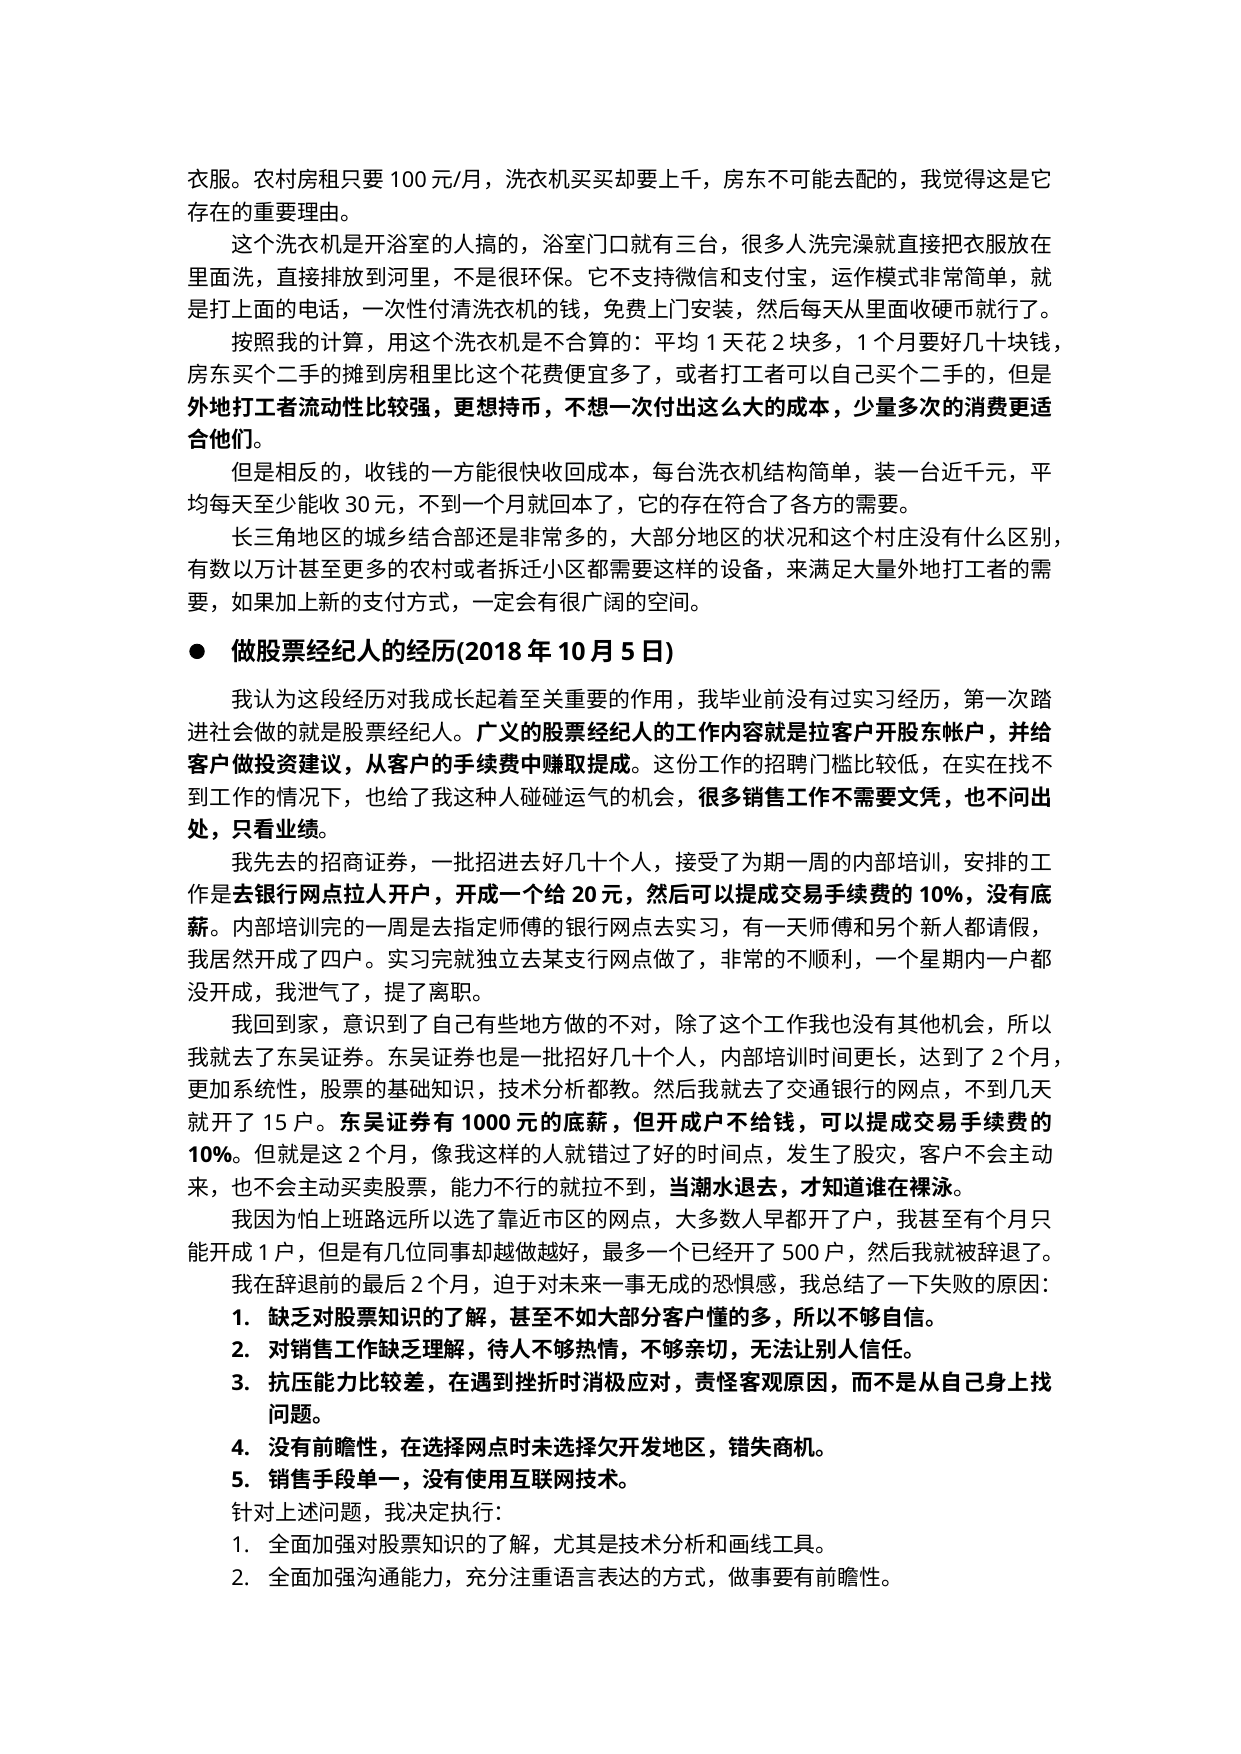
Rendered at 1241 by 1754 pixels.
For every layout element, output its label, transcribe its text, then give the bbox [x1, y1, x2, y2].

text 我在辞退前的最后2个月，迫于对未来一事无成的恐惧感，我总结了一下失败的原因： [187, 1267, 1053, 1299]
text 这个洗衣机是开浴室的人搞的，浴室门口就有三台，很多人洗完澡就直接把衣服放在里面洗，直接排放到河里，不是很环保。它不支持微信和支付宝，运作模式非常简单，就是打上面的电话，一次性付清洗衣机的钱，免费上门安装，然后每天从里面收硬币就行了。 [187, 227, 1053, 324]
text 但是相反的，收钱的一方能很快收回成本，每台洗衣机结构简单，装一台近千元，平均每天至少能收30元，不到一个月就回本了，它的存在符合了各方的需要。 [187, 454, 1053, 519]
list 做股票经纪人的经历(2018年10月5日) [187, 617, 1053, 682]
list 缺乏对股票知识的了解，甚至不如大部分客户懂的多，所以不够自信。 [231, 1299, 1053, 1332]
text 我先去的招商证券，一批招进去好几十个人，接受了为期一周的内部培训，安排的工作是去银行网点拉人开户，开成一个给20元，然后可以提成交易手续费的10%，没有底薪。内部培训完的一周是去指定师傅的银行网点去实习，有一天师傅和另个新人都请假，我居然开成了四户。实习完就独立去某支行网点做了，非常的不顺利，一个星期内一户都没开成，我泄气了，提了离职。 [187, 844, 1053, 1007]
list 销售手段单一，没有使用互联网技术。 [231, 1462, 1053, 1494]
list 没有前瞻性，在选择网点时未选择欠开发地区，错失商机。 [231, 1429, 1053, 1462]
text 针对上述问题，我决定执行： [231, 1494, 1053, 1527]
list 抗压能力比较差，在遇到挫折时消极应对，责怪客观原因，而不是从自己身上找问题。 [231, 1364, 1053, 1429]
list 对销售工作缺乏理解，待人不够热情，不够亲切，无法让别人信任。 [231, 1332, 1053, 1364]
text 我因为怕上班路远所以选了靠近市区的网点，大多数人早都开了户，我甚至有个月只能开成1户，但是有几位同事却越做越好，最多一个已经开了500户，然后我就被辞退了。 [187, 1202, 1053, 1267]
list 全面加强沟通能力，充分注重语言表达的方式，做事要有前瞻性。 [231, 1559, 1053, 1592]
text 我回到家，意识到了自己有些地方做的不对，除了这个工作我也没有其他机会，所以我就去了东吴证券。东吴证券也是一批招好几十个人，内部培训时间更长，达到了2个月，更加系统性，股票的基础知识，技术分析都教。然后我就去了交通银行的网点，不到几天就开了15户。东吴证券有1000元的底薪，但开成户不给钱，可以提成交易手续费的10%。但就是这2个月，像我这样的人就错过了好的时间点，发生了股灾，客户不会主动来，也不会主动买卖股票，能力不行的就拉不到，当潮水退去，才知道谁在裸泳。 [187, 1007, 1053, 1202]
text 我认为这段经历对我成长起着至关重要的作用，我毕业前没有过实习经历，第一次踏进社会做的就是股票经纪人。广义的股票经纪人的工作内容就是拉客户开股东帐户，并给客户做投资建议，从客户的手续费中赚取提成。这份工作的招聘门槛比较低，在实在找不到工作的情况下，也给了我这种人碰碰运气的机会，很多销售工作不需要文凭，也不问出处，只看业绩。 [187, 682, 1053, 844]
text 按照我的计算，用这个洗衣机是不合算的：平均1天花2块多，1个月要好几十块钱，房东买个二手的摊到房租里比这个花费便宜多了，或者打工者可以自己买个二手的，但是外地打工者流动性比较强，更想持币，不想一次付出这么大的成本，少量多次的消费更适合他们。 [187, 324, 1053, 454]
text 长三角地区的城乡结合部还是非常多的，大部分地区的状况和这个村庄没有什么区别，有数以万计甚至更多的农村或者拆迁小区都需要这样的设备，来满足大量外地打工者的需要，如果加上新的支付方式，一定会有很广阔的空间。 [187, 519, 1053, 617]
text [187, 162, 1053, 227]
list 全面加强对股票知识的了解，尤其是技术分析和画线工具。 [231, 1527, 1053, 1559]
